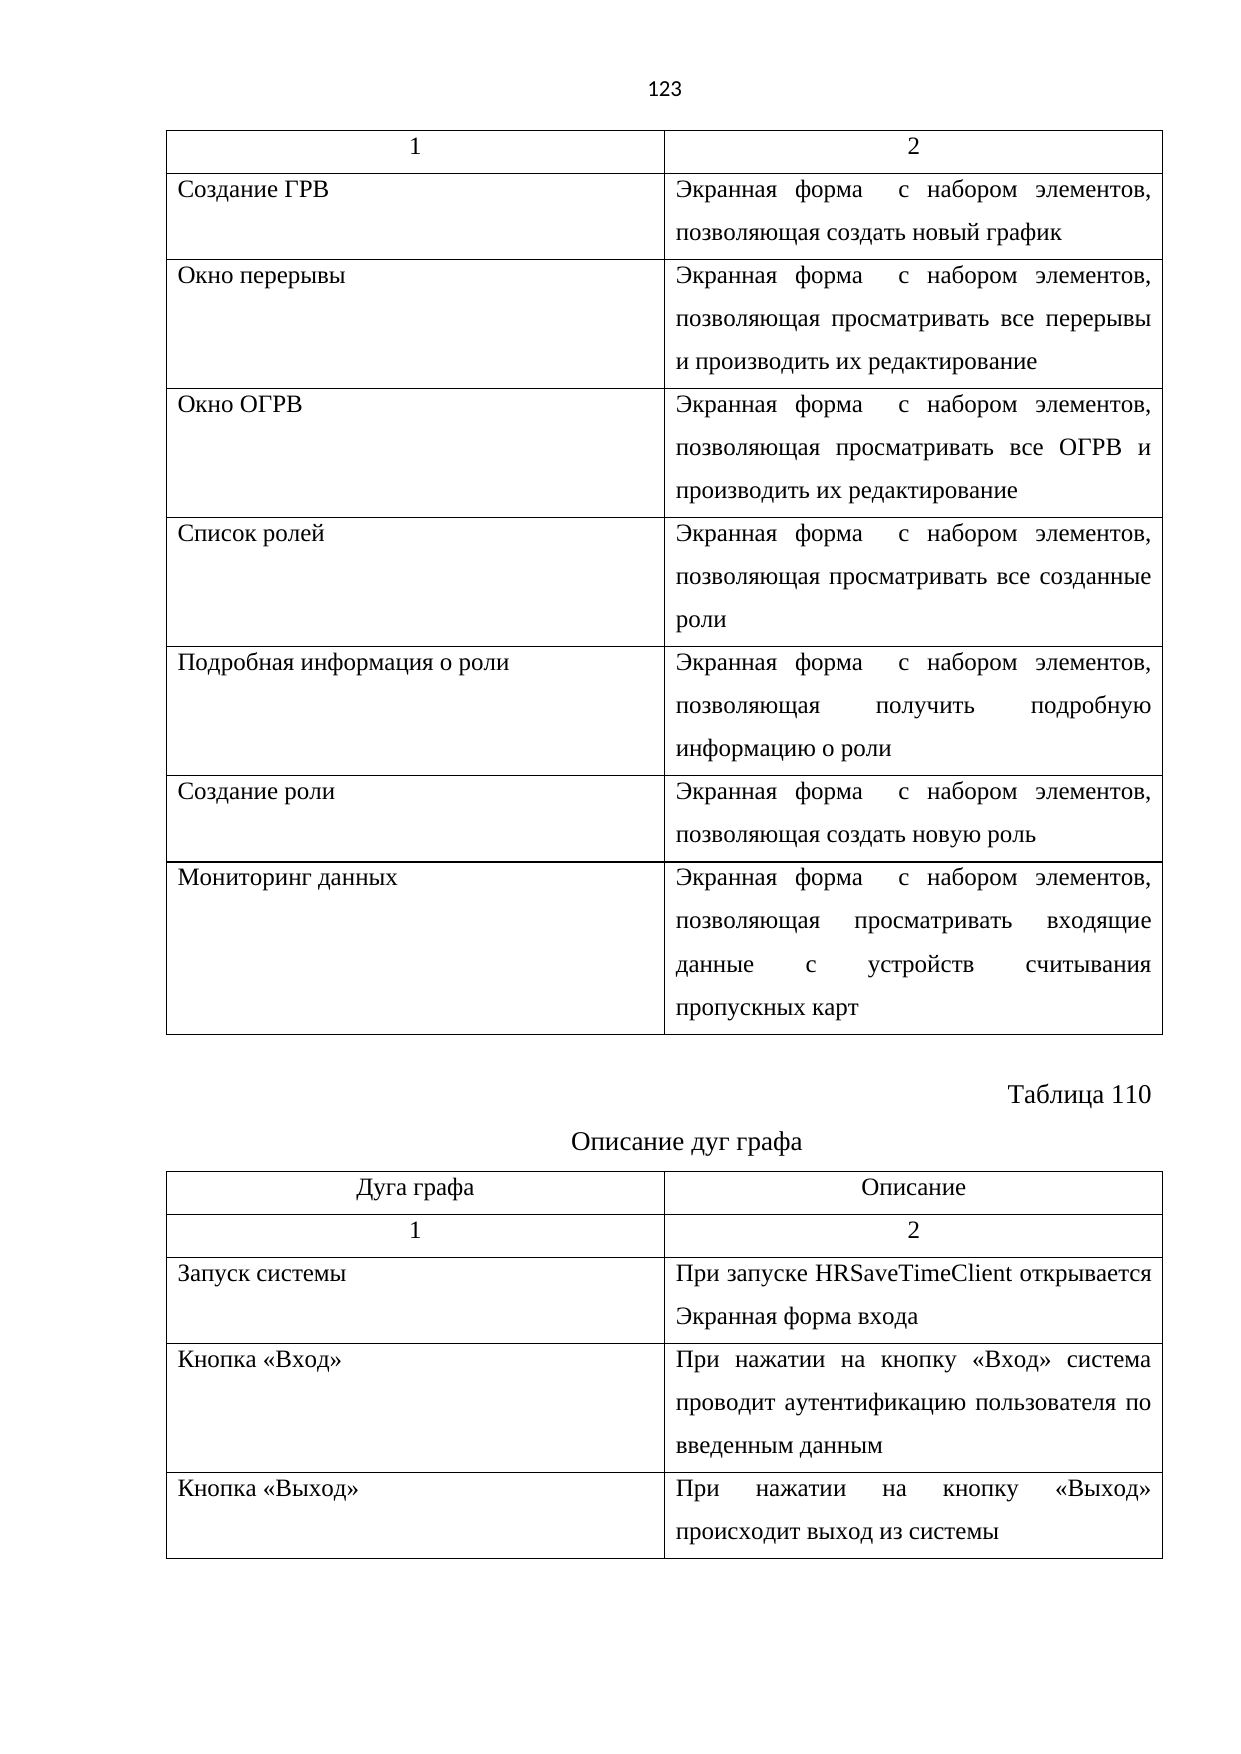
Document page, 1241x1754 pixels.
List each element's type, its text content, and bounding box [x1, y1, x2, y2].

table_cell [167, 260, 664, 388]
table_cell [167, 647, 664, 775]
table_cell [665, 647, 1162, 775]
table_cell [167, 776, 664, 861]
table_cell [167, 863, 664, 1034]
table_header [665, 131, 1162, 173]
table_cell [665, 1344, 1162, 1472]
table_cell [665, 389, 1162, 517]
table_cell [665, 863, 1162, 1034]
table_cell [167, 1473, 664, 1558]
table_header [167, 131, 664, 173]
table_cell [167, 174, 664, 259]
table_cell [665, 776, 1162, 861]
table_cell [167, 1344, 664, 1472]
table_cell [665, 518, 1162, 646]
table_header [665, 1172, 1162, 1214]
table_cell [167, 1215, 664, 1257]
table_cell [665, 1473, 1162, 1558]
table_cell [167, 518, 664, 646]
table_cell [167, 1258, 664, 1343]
text Описание дуг графа [177, 1124, 1152, 1156]
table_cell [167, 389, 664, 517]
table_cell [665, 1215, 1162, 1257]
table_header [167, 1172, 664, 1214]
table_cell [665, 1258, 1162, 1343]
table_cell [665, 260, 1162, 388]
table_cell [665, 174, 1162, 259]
text Таблица 110 [177, 1078, 1152, 1109]
